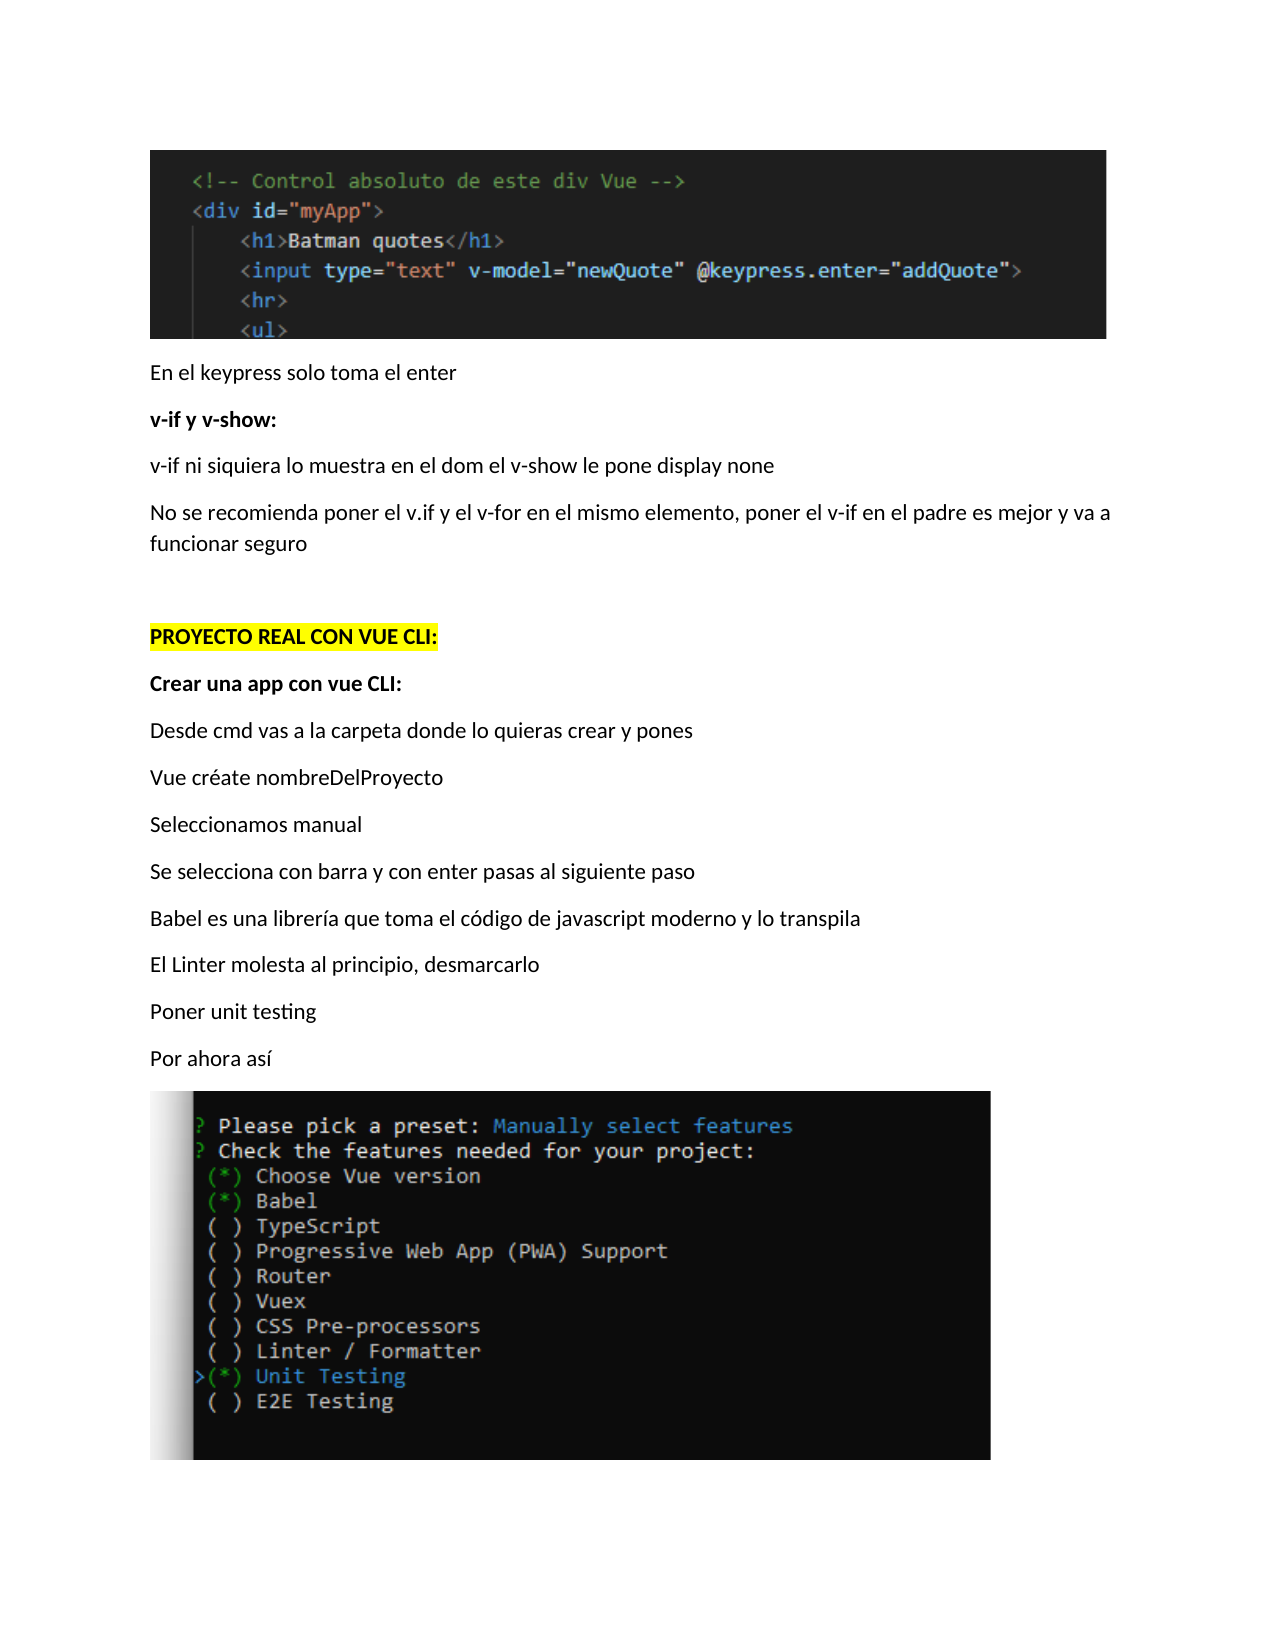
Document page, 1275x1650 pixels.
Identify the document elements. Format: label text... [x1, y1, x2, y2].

text Desde cmd vas a la carpeta donde lo quieras crear y pones [150, 716, 1125, 744]
picture [150, 150, 1107, 339]
text Por ahora así [150, 1044, 1125, 1072]
picture [150, 1091, 991, 1460]
text v-if ni siquiera lo muestra en el dom el v-show le pone display none [150, 452, 1125, 480]
text Seleccionamos manual [150, 810, 1125, 838]
text En el keypress solo toma el enter [150, 358, 1125, 386]
text Vue créate nombreDelProyecto [150, 763, 1125, 791]
text Babel es una librería que toma el código de javascript moderno y lo transpila [150, 904, 1125, 932]
text No se recomienda poner el v.if y el v-for en el mismo elemento, poner el v-if en el padre es mejor y va a funcionar seguro [150, 498, 1125, 557]
text Se selecciona con barra y con enter pasas al siguiente paso [150, 857, 1125, 885]
text El Linter molesta al principio, desmarcarlo [150, 951, 1125, 979]
text Poner unit testing [150, 997, 1125, 1026]
text PROYECTO REAL CON VUE CLI: [150, 622, 1125, 651]
text v-if y v-show: [150, 405, 1125, 433]
text Crear una app con vue CLI: [150, 669, 1125, 697]
